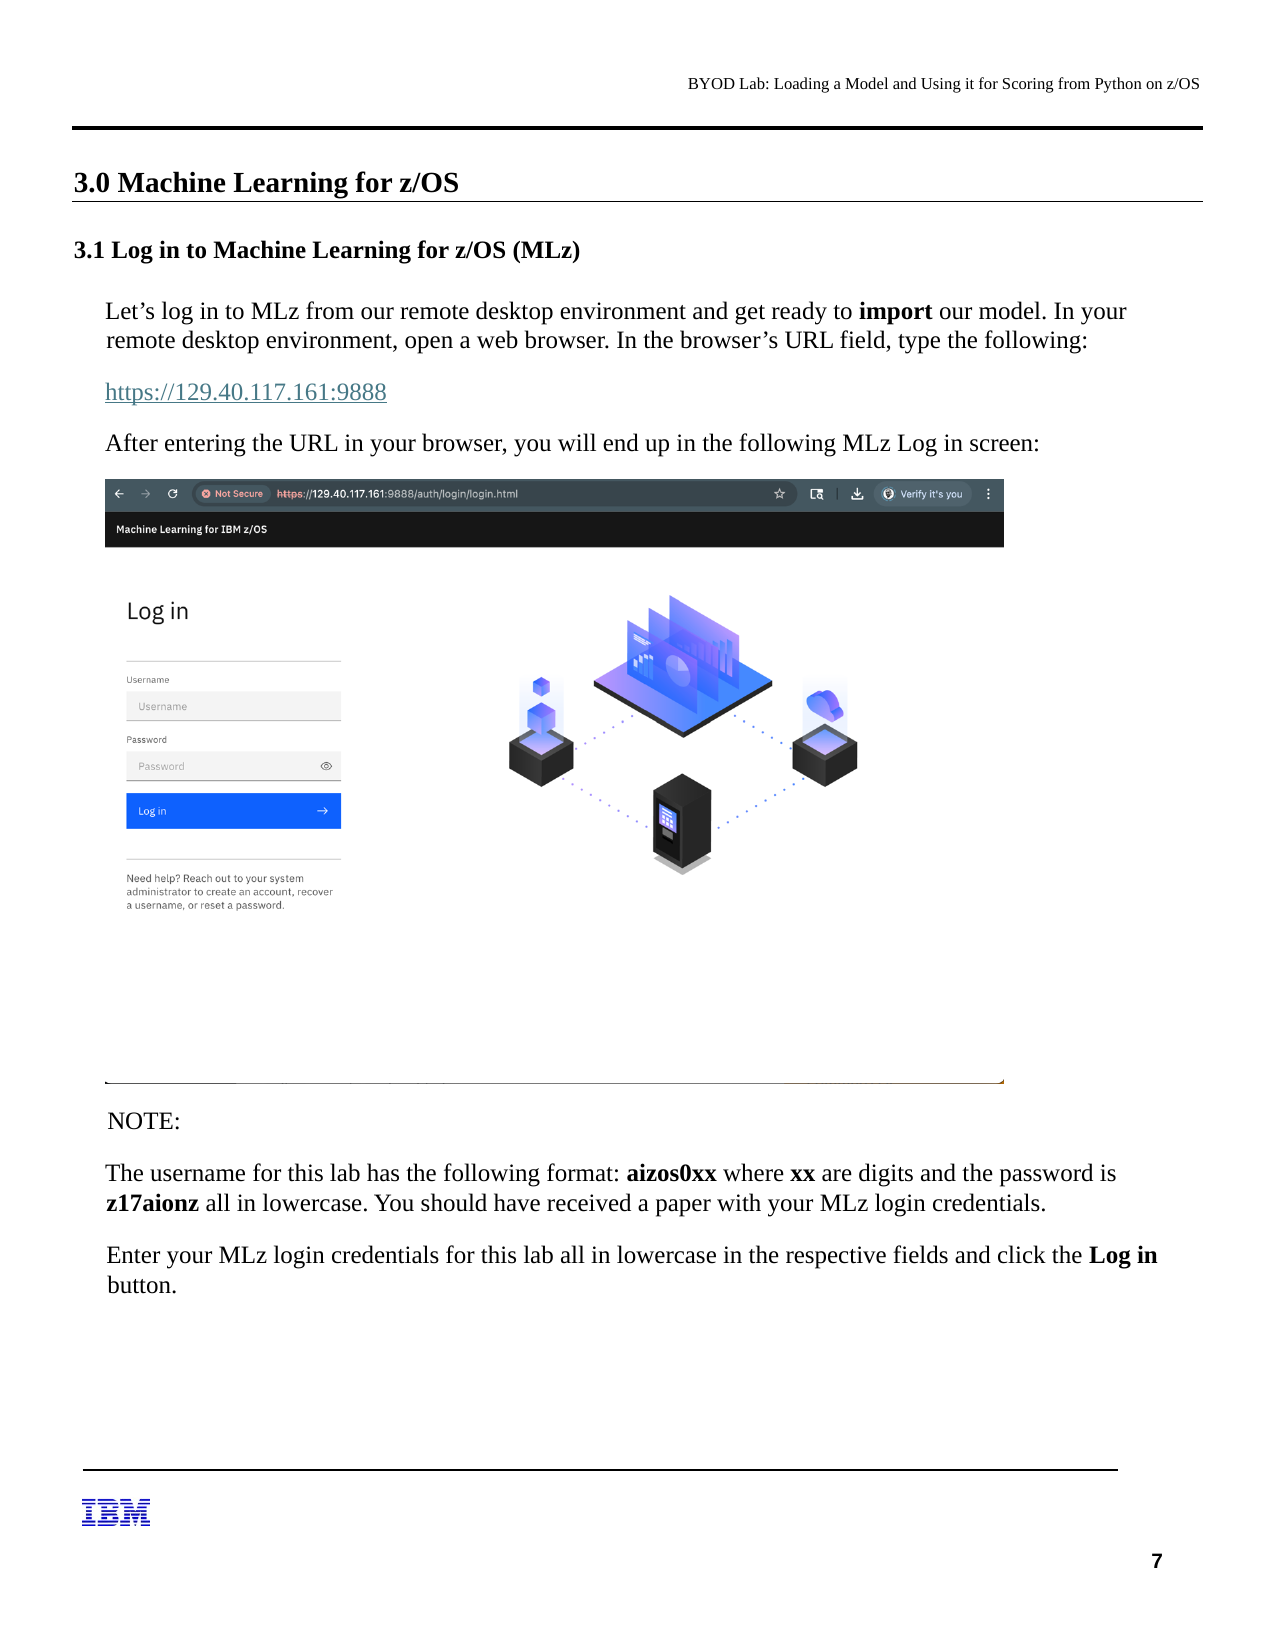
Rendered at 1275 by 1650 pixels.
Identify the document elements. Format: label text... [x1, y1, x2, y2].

text Enter your MLz login credentials for this lab all in lowercase in the respective fields and click the Log in button. [106, 1240, 1200, 1298]
subtitle 3.1 Log in to Machine Learning for z/OS (MLz) [73, 235, 1200, 264]
picture [105, 479, 1004, 1084]
text After entering the URL in your browser, you will end up in the following MLz Log in screen: [105, 428, 1200, 457]
picture [82, 1485, 150, 1526]
subtitle 3.0 Machine Learning for z/OS [73, 165, 1200, 198]
text NOTE: [107, 1106, 1200, 1135]
text https://129.40.117.161:9888 [105, 377, 1200, 406]
text The username for this lab has the following format: aizos0xx where xx are digits and the password is z17aionz all in lowercase. You should have received a paper with your MLz login credentials. [105, 1158, 1200, 1217]
text Let’s log in to MLz from our remote desktop environment and get ready to import our model. In your remote desktop environment, open a web browser. In the browser’s URL field, type the following: [105, 296, 1200, 354]
